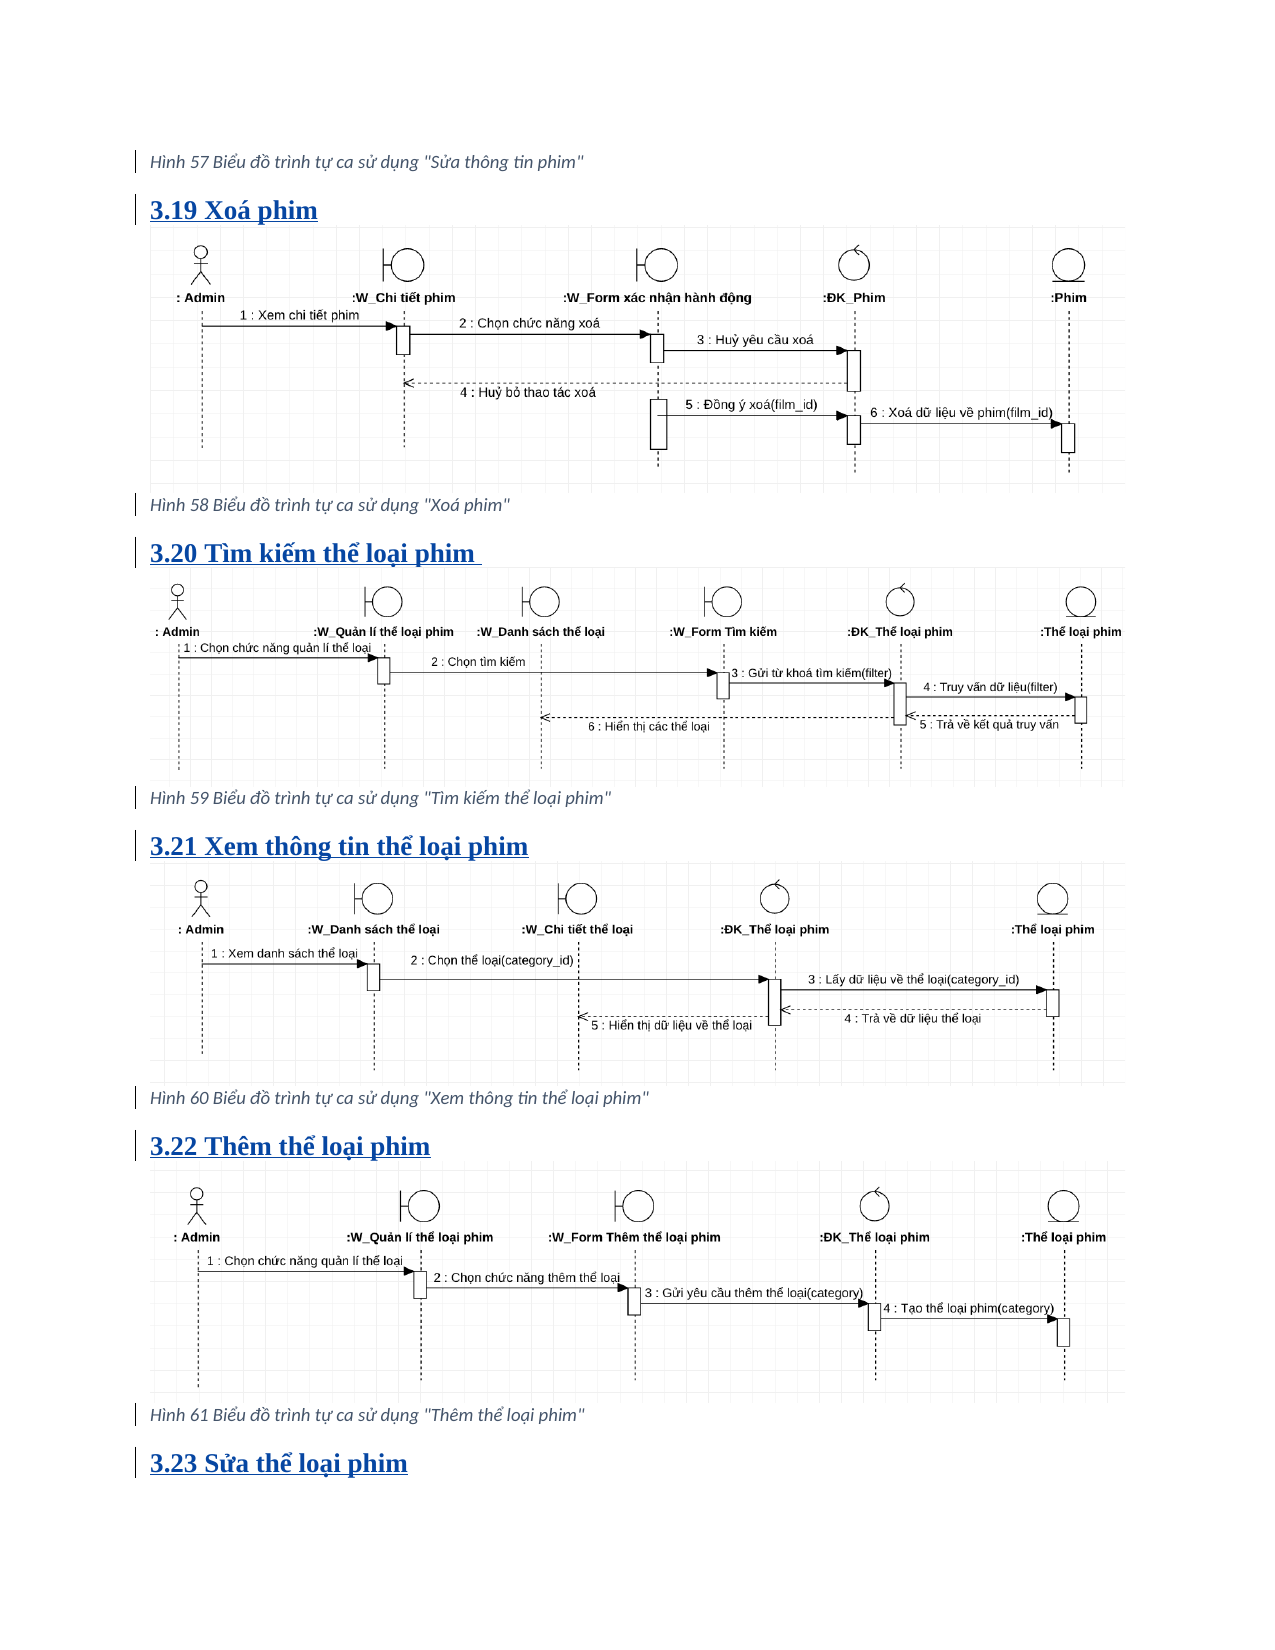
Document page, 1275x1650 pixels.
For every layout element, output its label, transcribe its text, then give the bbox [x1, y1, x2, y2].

picture [150, 1161, 1125, 1403]
picture [150, 567, 1125, 787]
picture [150, 861, 1125, 1086]
picture [150, 225, 1125, 493]
